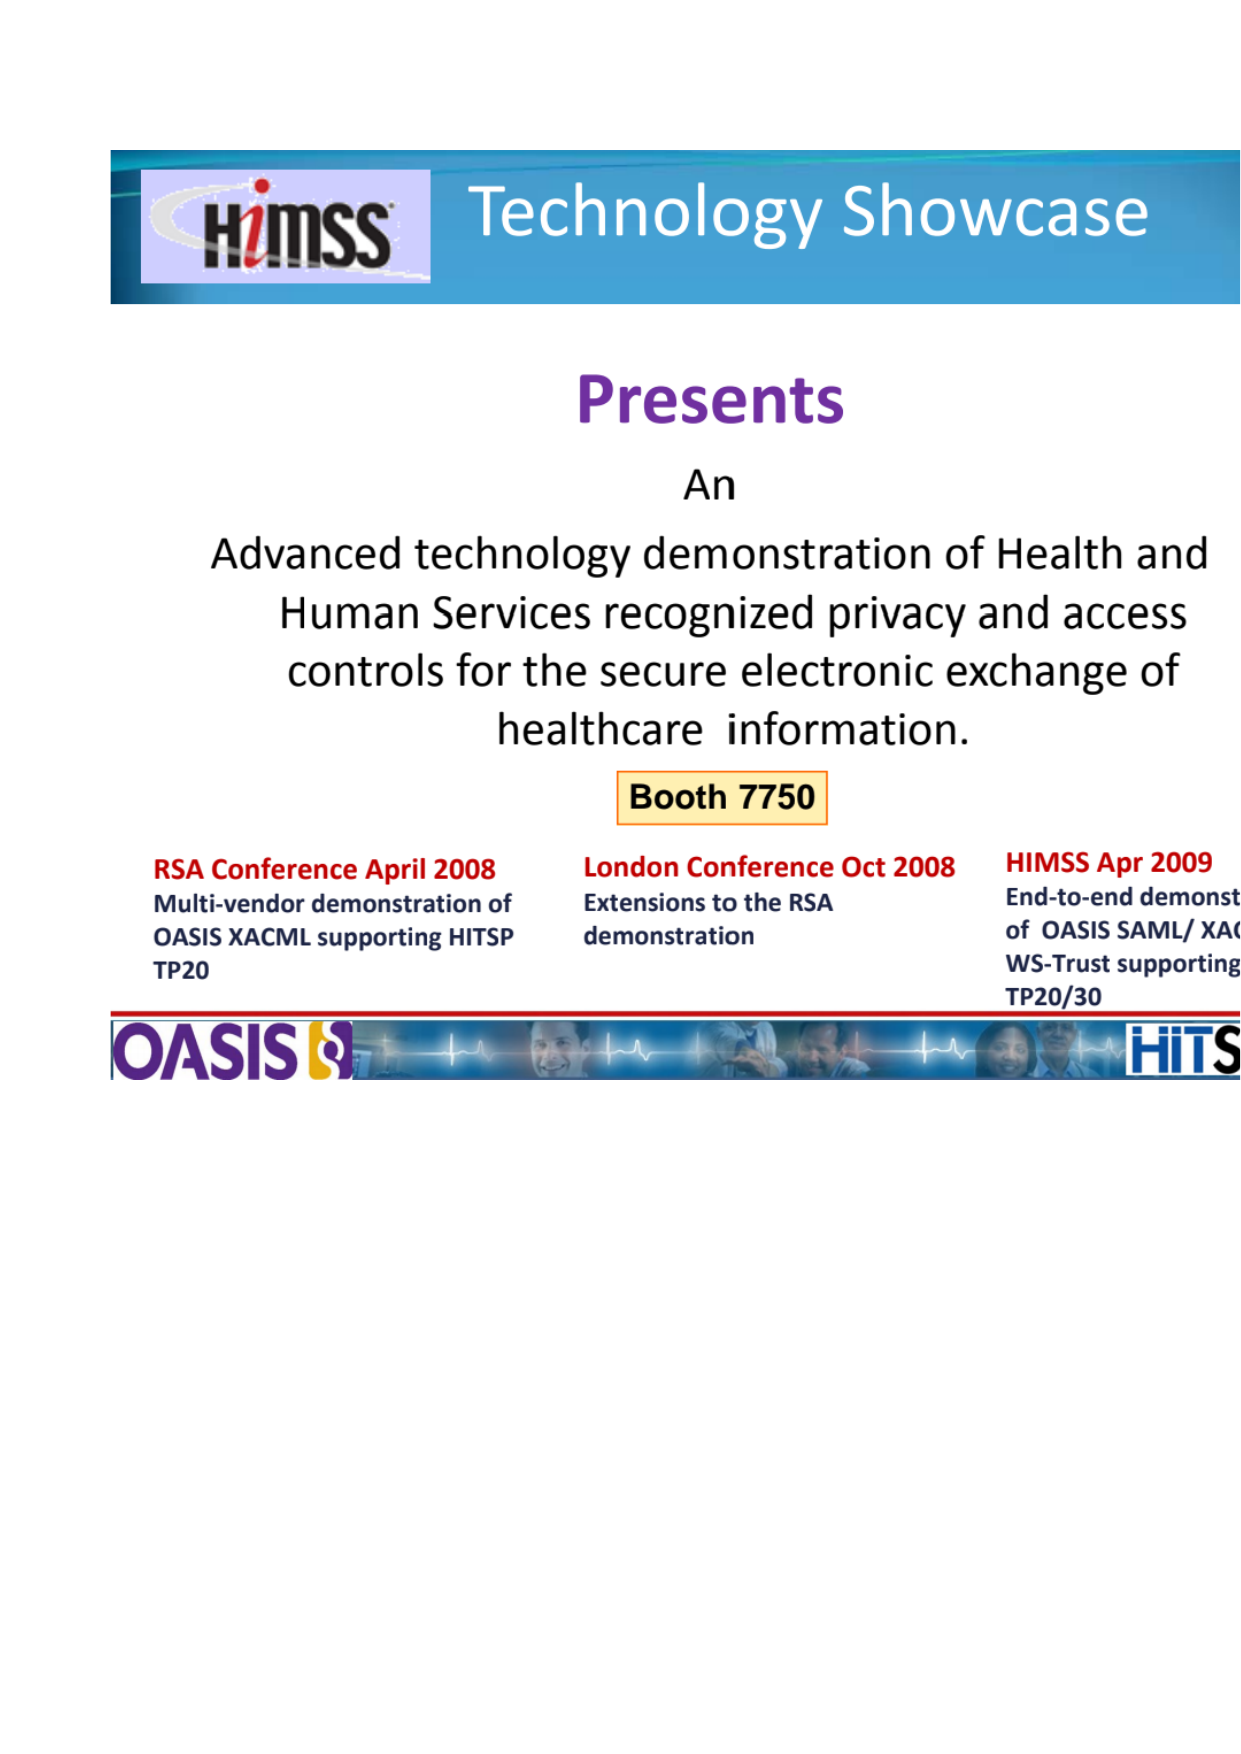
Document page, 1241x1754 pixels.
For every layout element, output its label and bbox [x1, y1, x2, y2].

picture [110, 150, 1241, 1080]
